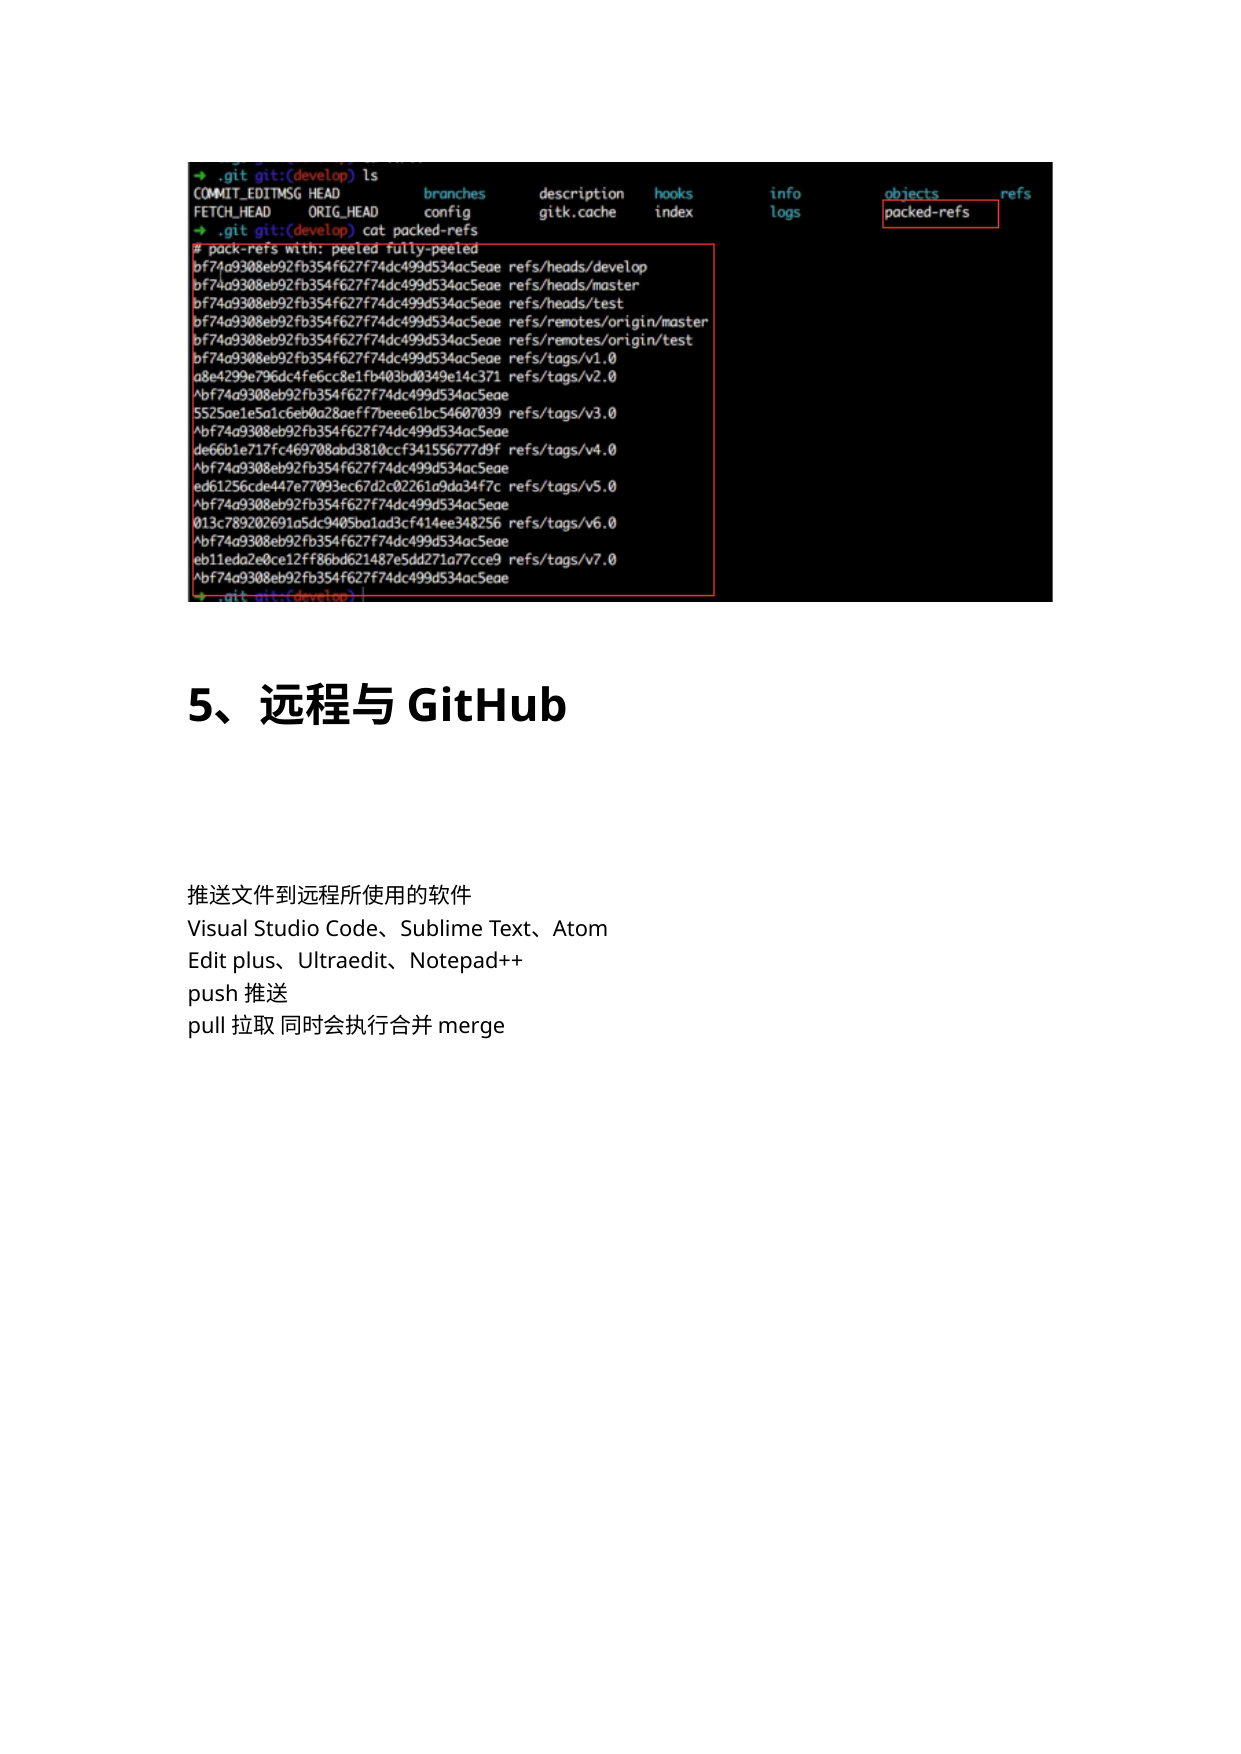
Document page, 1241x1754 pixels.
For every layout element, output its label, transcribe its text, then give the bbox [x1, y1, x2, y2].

picture [187, 162, 1053, 602]
text 推送文件到远程所使用的软件 [187, 878, 1053, 911]
text Edit plus、Ultraedit、Notepad++ [187, 943, 1053, 976]
text push 推送 [187, 976, 1053, 1008]
subtitle 5、远程与GitHub [187, 652, 1053, 750]
text Visual Studio Code、Sublime Text、Atom [187, 911, 1053, 943]
text pull 拉取 同时会执行合并merge [187, 1008, 1053, 1041]
